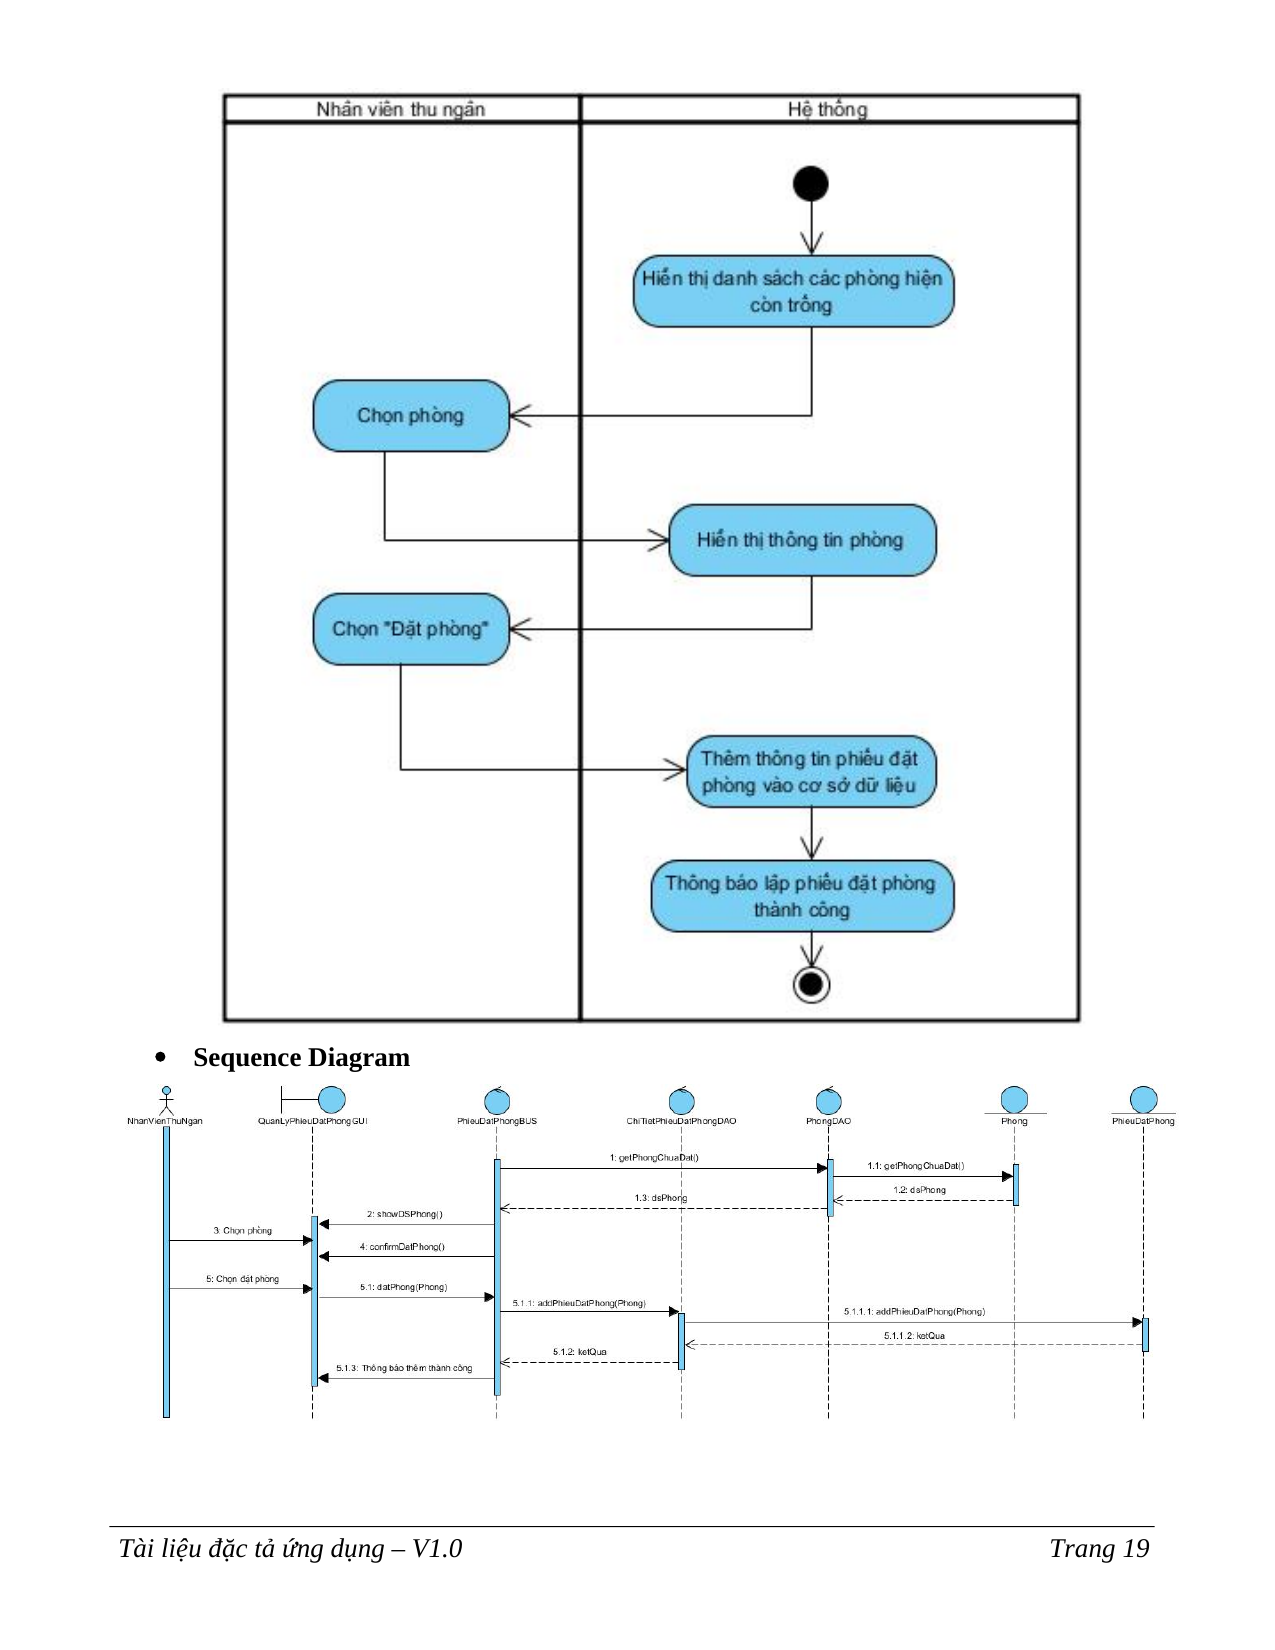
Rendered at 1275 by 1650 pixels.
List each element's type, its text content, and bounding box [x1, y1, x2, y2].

list Sequence Diagram [156, 1041, 1186, 1072]
picture [217, 88, 1087, 1029]
picture [118, 1084, 1187, 1421]
